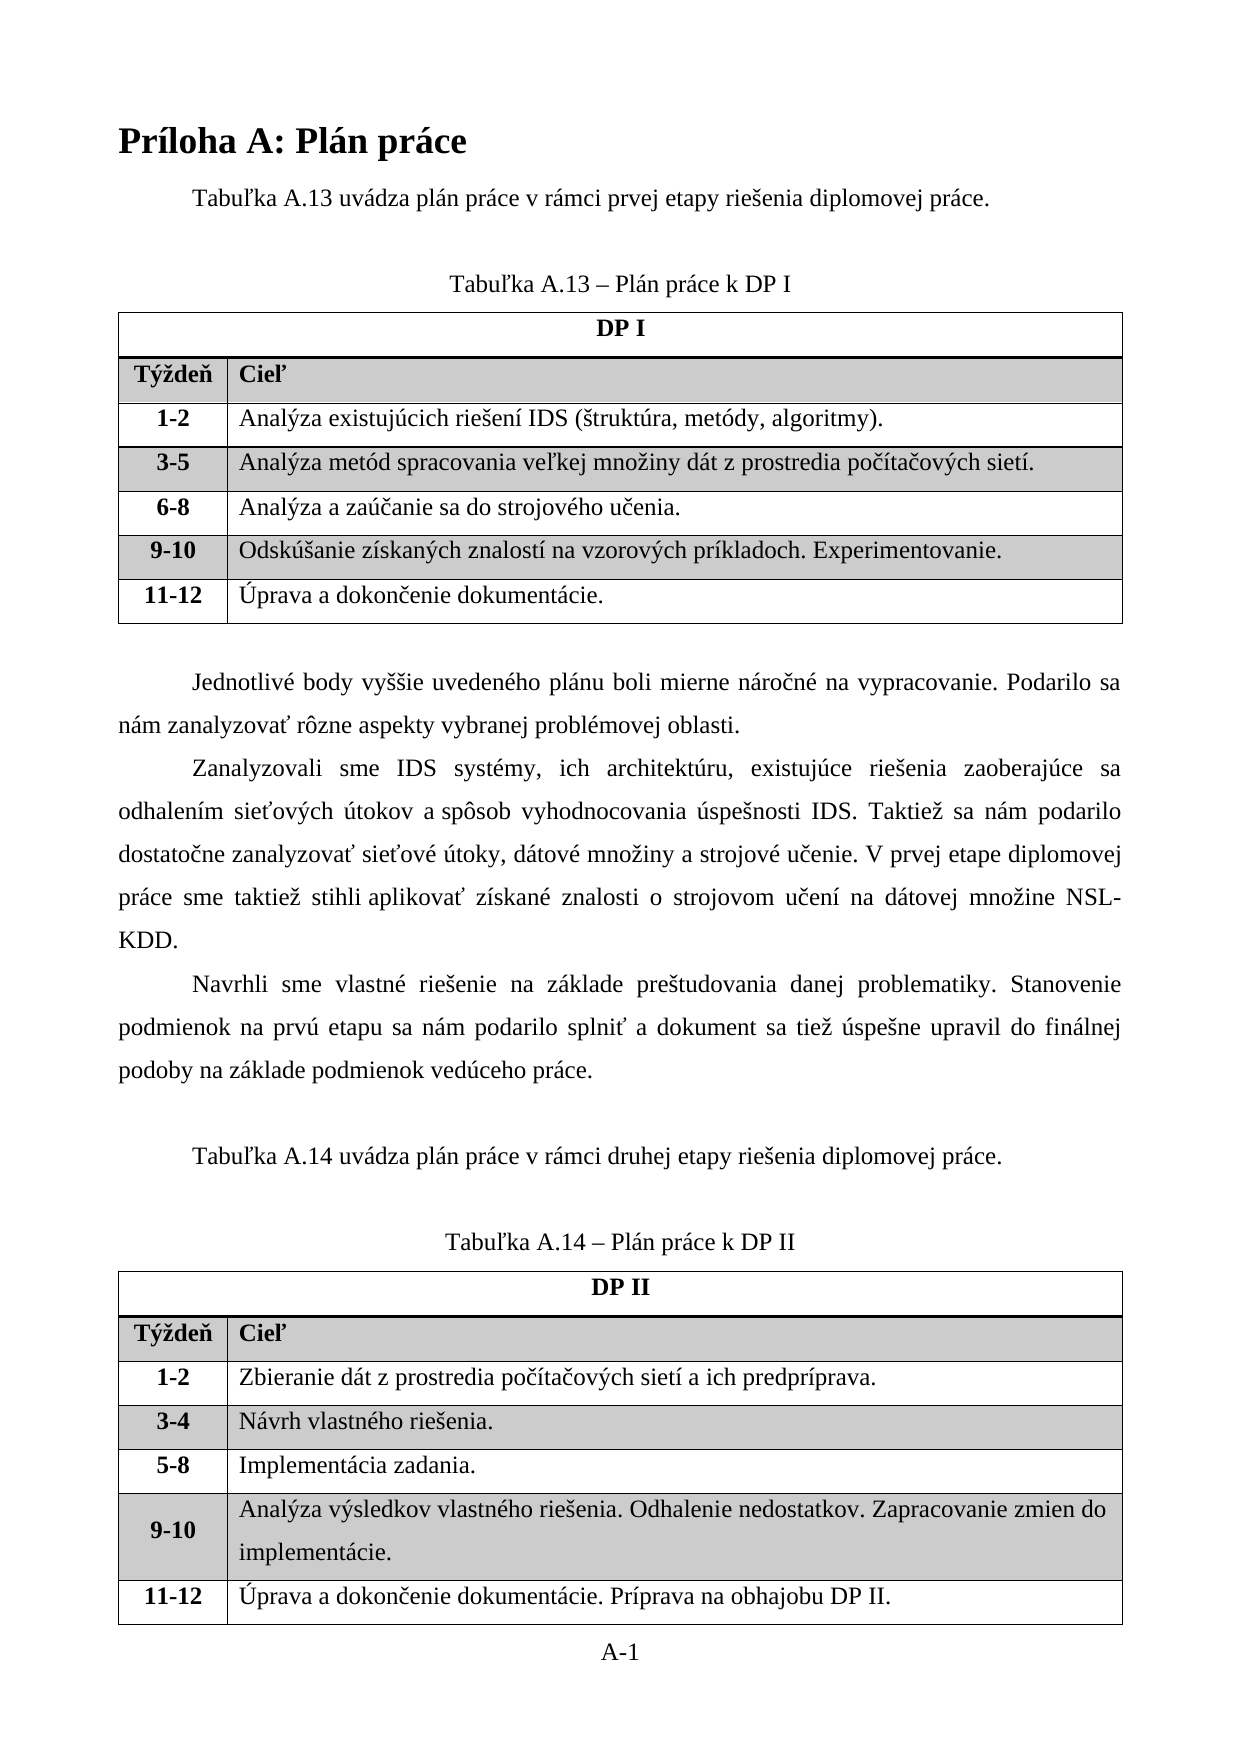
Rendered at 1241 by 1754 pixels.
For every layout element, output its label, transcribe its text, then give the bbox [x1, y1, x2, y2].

table_cell 6-8 [119, 492, 227, 534]
text Tabuľka A.13 – Plán práce k DP I [118, 269, 1122, 298]
table_cell Zbieranie dát z prostredia počítačových sietí a ich predpríprava. [228, 1362, 1122, 1405]
table_cell Cieľ [228, 359, 1122, 402]
text Tabuľka A.14 uvádza plán práce v rámci druhej etapy riešenia diplomovej práce. [118, 1141, 1122, 1170]
table_header DP II [119, 1272, 1122, 1315]
table_cell Odskúšanie získaných znalostí na vzorových príkladoch. Experimentovanie. [228, 536, 1122, 579]
table_cell Analýza a zaúčanie sa do strojového učenia. [228, 492, 1122, 534]
table_cell Návrh vlastného riešenia. [228, 1406, 1122, 1449]
table_header DP I [119, 313, 1122, 356]
table_cell 11-12 [119, 1581, 227, 1624]
table_cell Cieľ [228, 1318, 1122, 1361]
table_cell 1-2 [119, 404, 227, 446]
table_cell 9-10 [119, 1494, 227, 1580]
table_cell Analýza výsledkov vlastného riešenia. Odhalenie nedostatkov. Zapracovanie zmien do implementácie. [228, 1494, 1122, 1580]
text Zanalyzovali sme IDS systémy, ich architektúru, existujúce riešenia zaoberajúce sa odhalením sieťových útokov a spôsob vyhodnocovania úspešnosti IDS. Taktiež sa nám podarilo dostatočne zanalyzovať sieťové útoky, dátové množiny a strojové učenie. V prvej etape diplomovej práce sme taktiež stihli aplikovať získané znalosti o strojovom učení na dátovej množine NSL-KDD. [118, 753, 1122, 954]
table_cell Analýza metód spracovania veľkej množiny dát z prostredia počítačových sietí. [228, 448, 1122, 491]
table_cell 3-5 [119, 448, 227, 491]
text Tabuľka A.14 – Plán práce k DP II [118, 1227, 1122, 1256]
text Tabuľka A.13 uvádza plán práce v rámci prvej etapy riešenia diplomovej práce. [118, 183, 1122, 212]
table_cell Týždeň [119, 359, 227, 402]
text Príloha A: Plán práce [118, 118, 1122, 161]
table_cell 9-10 [119, 536, 227, 579]
table_cell 11-12 [119, 580, 227, 623]
table_cell 3-4 [119, 1406, 227, 1449]
table_cell Implementácia zadania. [228, 1450, 1122, 1493]
text Jednotlivé body vyššie uvedeného plánu boli mierne náročné na vypracovanie. Podarilo sa nám zanalyzovať rôzne aspekty vybranej problémovej oblasti. [118, 667, 1122, 739]
table_cell Analýza existujúcich riešení IDS (štruktúra, metódy, algoritmy). [228, 404, 1122, 446]
table_cell Úprava a dokončenie dokumentácie. [228, 580, 1122, 623]
text Navrhli sme vlastné riešenie na základe preštudovania danej problematiky. Stanovenie podmienok na prvú etapu sa nám podarilo splniť a dokument sa tiež úspešne upravil do finálnej podoby na základe podmienok vedúceho práce. [118, 969, 1122, 1084]
table_cell Úprava a dokončenie dokumentácie. Príprava na obhajobu DP II. [228, 1581, 1122, 1624]
table_cell 1-2 [119, 1362, 227, 1405]
table_cell Týždeň [119, 1318, 227, 1361]
table_cell 5-8 [119, 1450, 227, 1493]
